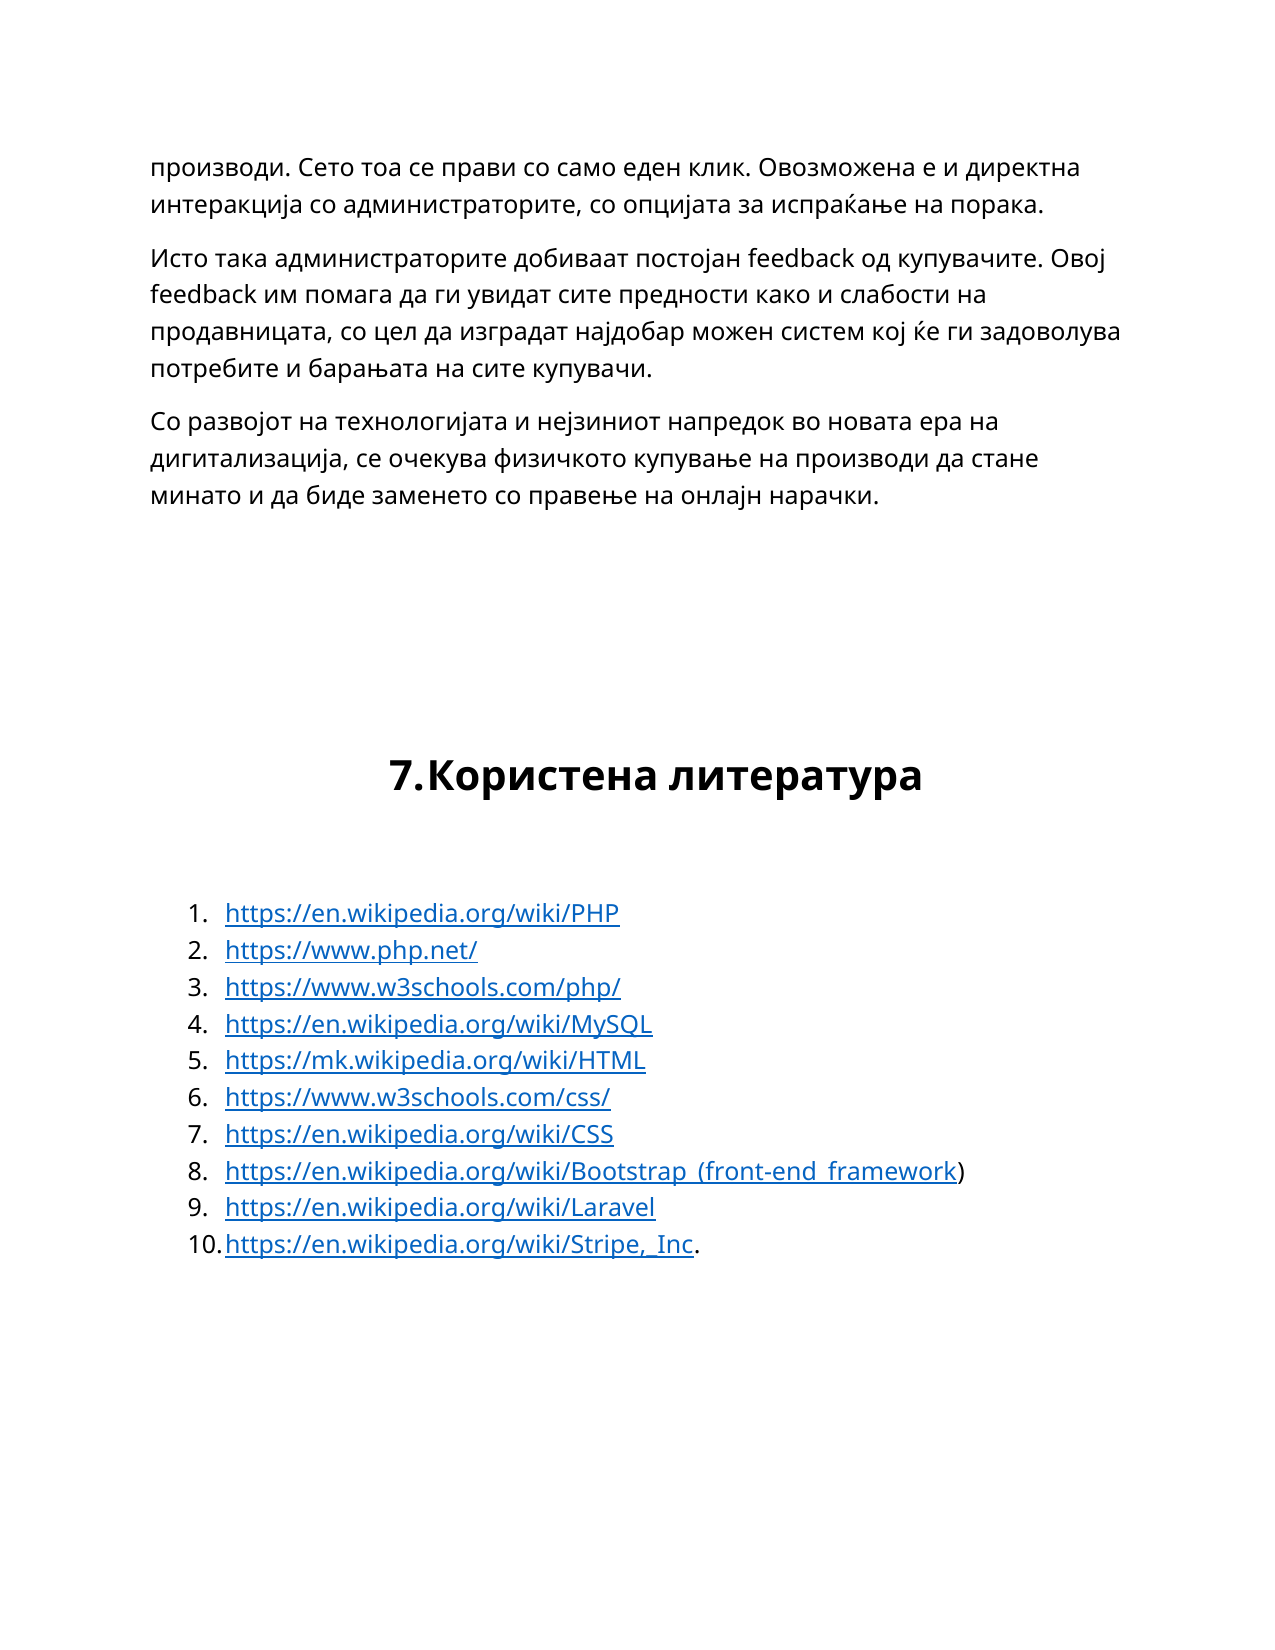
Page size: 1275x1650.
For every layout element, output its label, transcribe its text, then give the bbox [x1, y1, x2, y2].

list https://en.wikipedia.org/wiki/MySQL [187, 1006, 1125, 1040]
text Исто така администраторите добиваат постојан feedback од купувачите. Овој feedback им помага да ги увидат сите предности како и слабости на продавницата, со цел да изградат најдобар можен систем кој ќе ги задоволува потребите и барањата на сите купувачи. [150, 240, 1125, 384]
list https://en.wikipedia.org/wiki/PHP [187, 896, 1125, 930]
list https://en.wikipedia.org/wiki/Laravel [187, 1190, 1125, 1224]
list https://en.wikipedia.org/wiki/CSS [187, 1117, 1125, 1151]
list https://www.w3schools.com/css/ [187, 1080, 1125, 1114]
list https://www.php.net/ [187, 933, 1125, 967]
text Со развојот на технологијата и нејзиниот напредок во новата ера на дигитализација, се очекува физичкото купување на производи да стане минато и да биде заменето со правење на онлајн нарачки. [150, 404, 1125, 512]
list https://en.wikipedia.org/wiki/Stripe,_Inc. [187, 1227, 1125, 1261]
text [150, 150, 1125, 221]
list https://www.w3schools.com/php/ [187, 969, 1125, 1003]
list Користена литература [187, 746, 1125, 803]
list https://en.wikipedia.org/wiki/Bootstrap_(front-end_framework) [187, 1153, 1125, 1187]
list https://mk.wikipedia.org/wiki/HTML [187, 1043, 1125, 1077]
